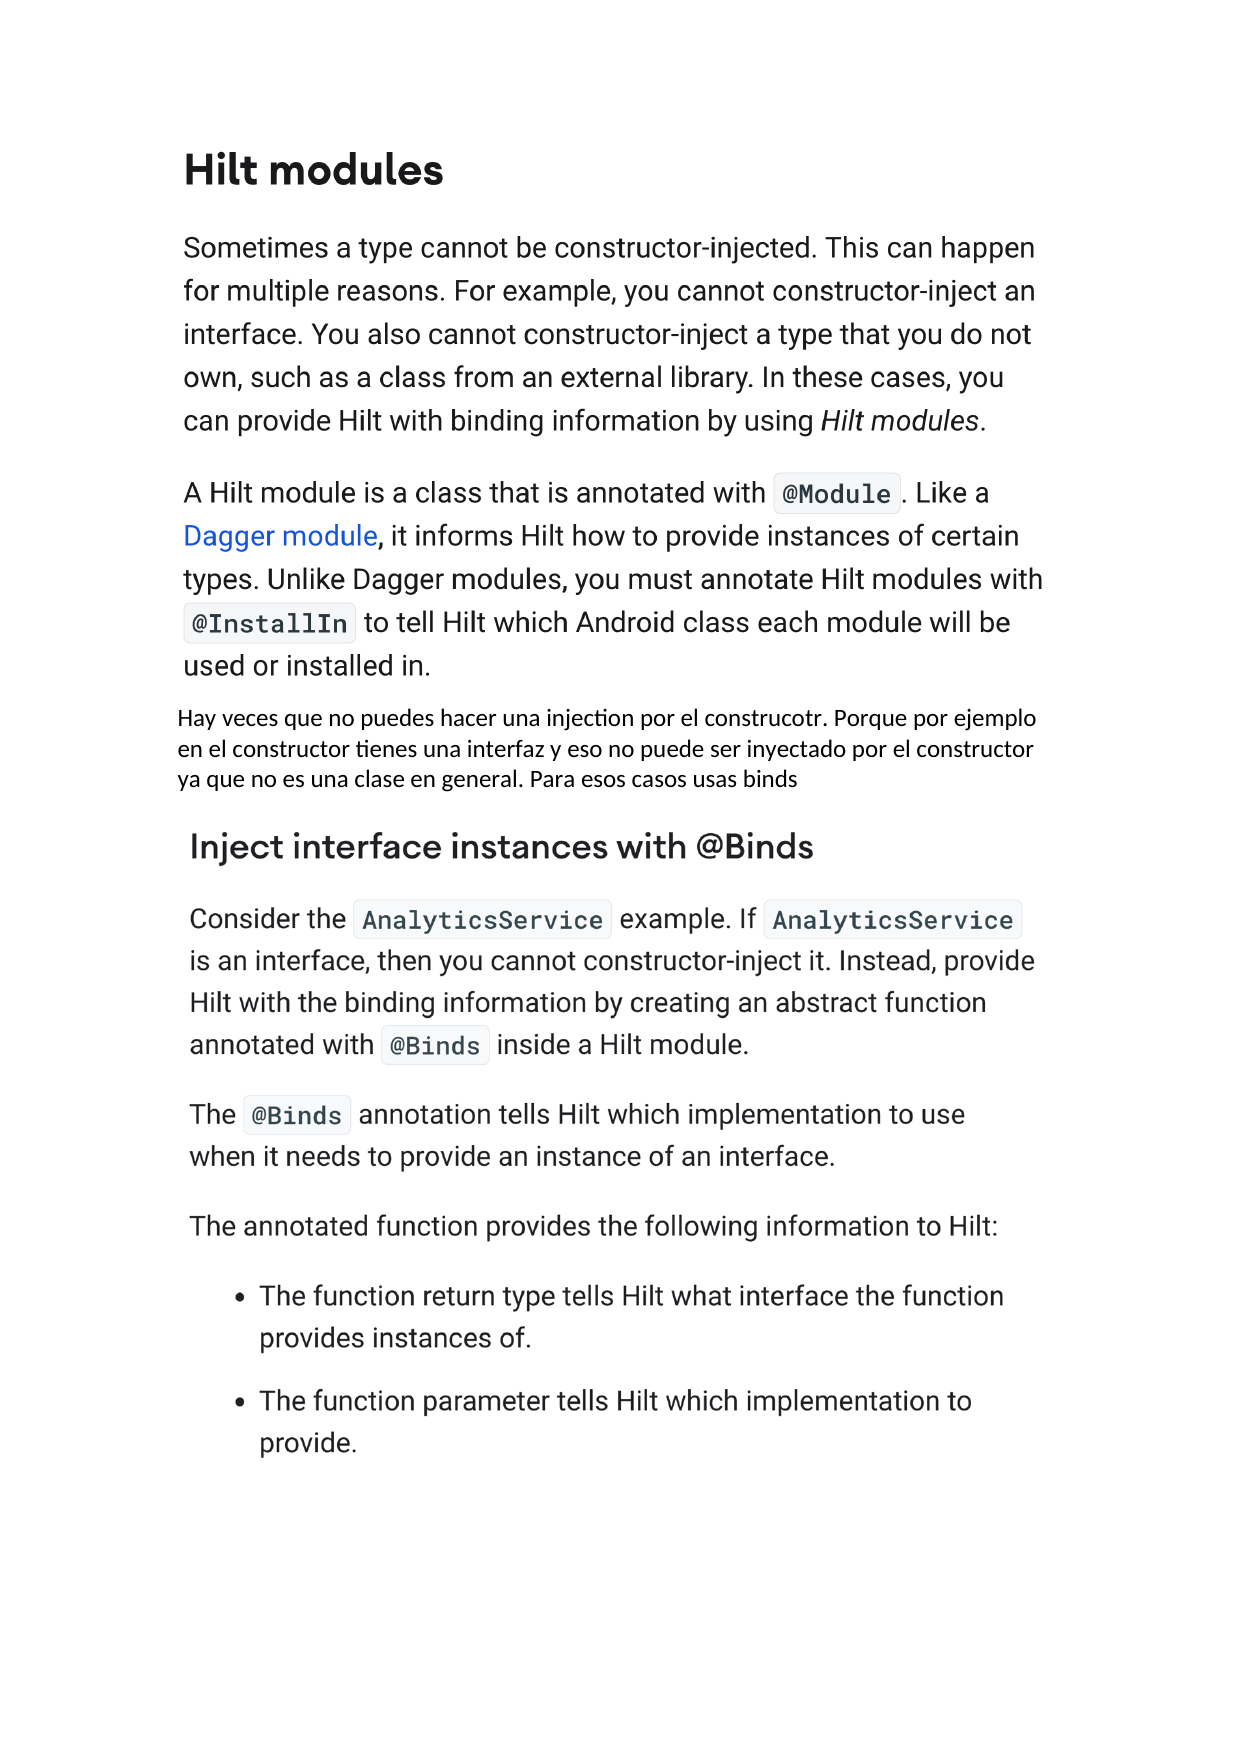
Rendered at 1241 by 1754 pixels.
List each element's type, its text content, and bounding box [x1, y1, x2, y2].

picture [177, 147, 1063, 703]
picture [177, 824, 1063, 1486]
text Hay veces que no puedes hacer una injection por el construcotr. Porque por ejemplo en el constructor tienes una interfaz y eso no puede ser inyectado por el constructor ya que no es una clase en general. Para esos casos usas binds [177, 703, 1063, 794]
